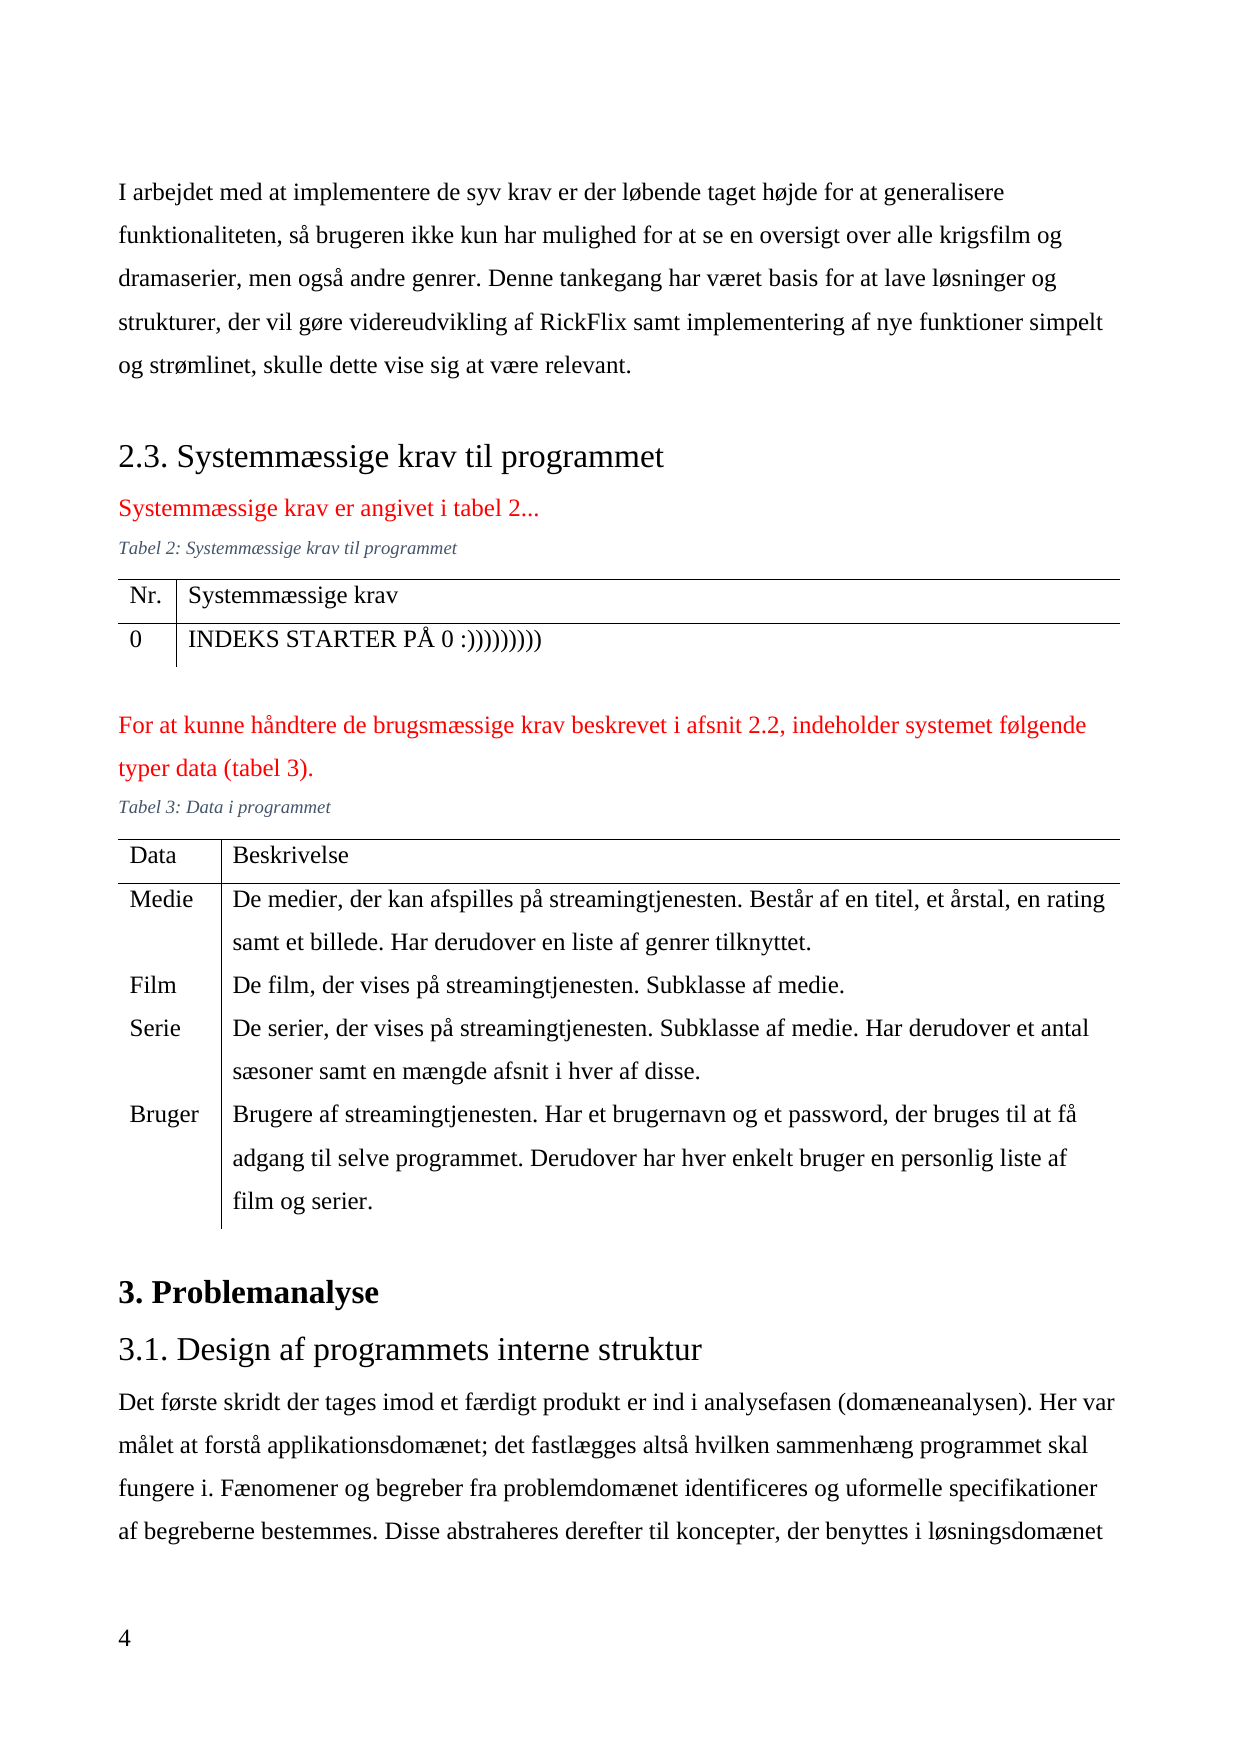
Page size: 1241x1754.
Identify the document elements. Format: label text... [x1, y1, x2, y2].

text Systemmæssige krav er angivet i tabel 2... [118, 493, 1122, 522]
table_cell 0 [118, 624, 176, 667]
subtitle 2.3. Systemmæssige krav til programmet [118, 436, 1122, 474]
table_cell De medier, der kan afspilles på streamingtjenesten. Består af en titel, et årstal, en rating samt et billede. Har derudover en liste af genrer tilknyttet. De film, der vises på streamingtjenesten. Subklasse af medie. De serier, der vises på streamingtjenesten. Subklasse af medie. Har derudover et antal sæsoner samt en mængde afsnit i hver af disse. Brugere af streamingtjenesten. Har et brugernavn og et password, der bruges til at få adgang til selve programmet. Derudover har hver enkelt bruger en personlig liste af film og serier. [222, 884, 1120, 1229]
text I arbejdet med at implementere de syv krav er der løbende taget højde for at generalisere funktionaliteten, så brugeren ikke kun har mulighed for at se en oversigt over alle krigsfilm og dramaserier, men også andre genrer. Denne tankegang har været basis for at lave løsninger og strukturer, der vil gøre videreudvikling af RickFlix samt implementering af nye funktioner simpelt og strømlinet, skulle dette vise sig at være relevant. [118, 177, 1122, 378]
subtitle 3.1. Design af programmets interne struktur [118, 1329, 1122, 1368]
table_cell INDEKS STARTER PÅ 0 :))))))))) [177, 624, 1120, 667]
text For at kunne håndtere de brugsmæssige krav beskrevet i afsnit 2.2, indeholder systemet følgende typer data (tabel 3). [118, 710, 1122, 782]
table_header Systemmæssige krav [177, 580, 1120, 623]
table_header Nr. [118, 580, 176, 623]
text Tabel : Data i programmet [118, 796, 1122, 818]
table_cell Medie Film Serie Bruger [118, 884, 221, 1229]
text Tabel : Systemmæssige krav til programmet [118, 537, 1122, 558]
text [118, 1387, 1122, 1545]
subtitle 3. Problemanalyse [118, 1272, 1122, 1310]
table_header Data [118, 840, 221, 883]
table_header Beskrivelse [222, 840, 1120, 883]
